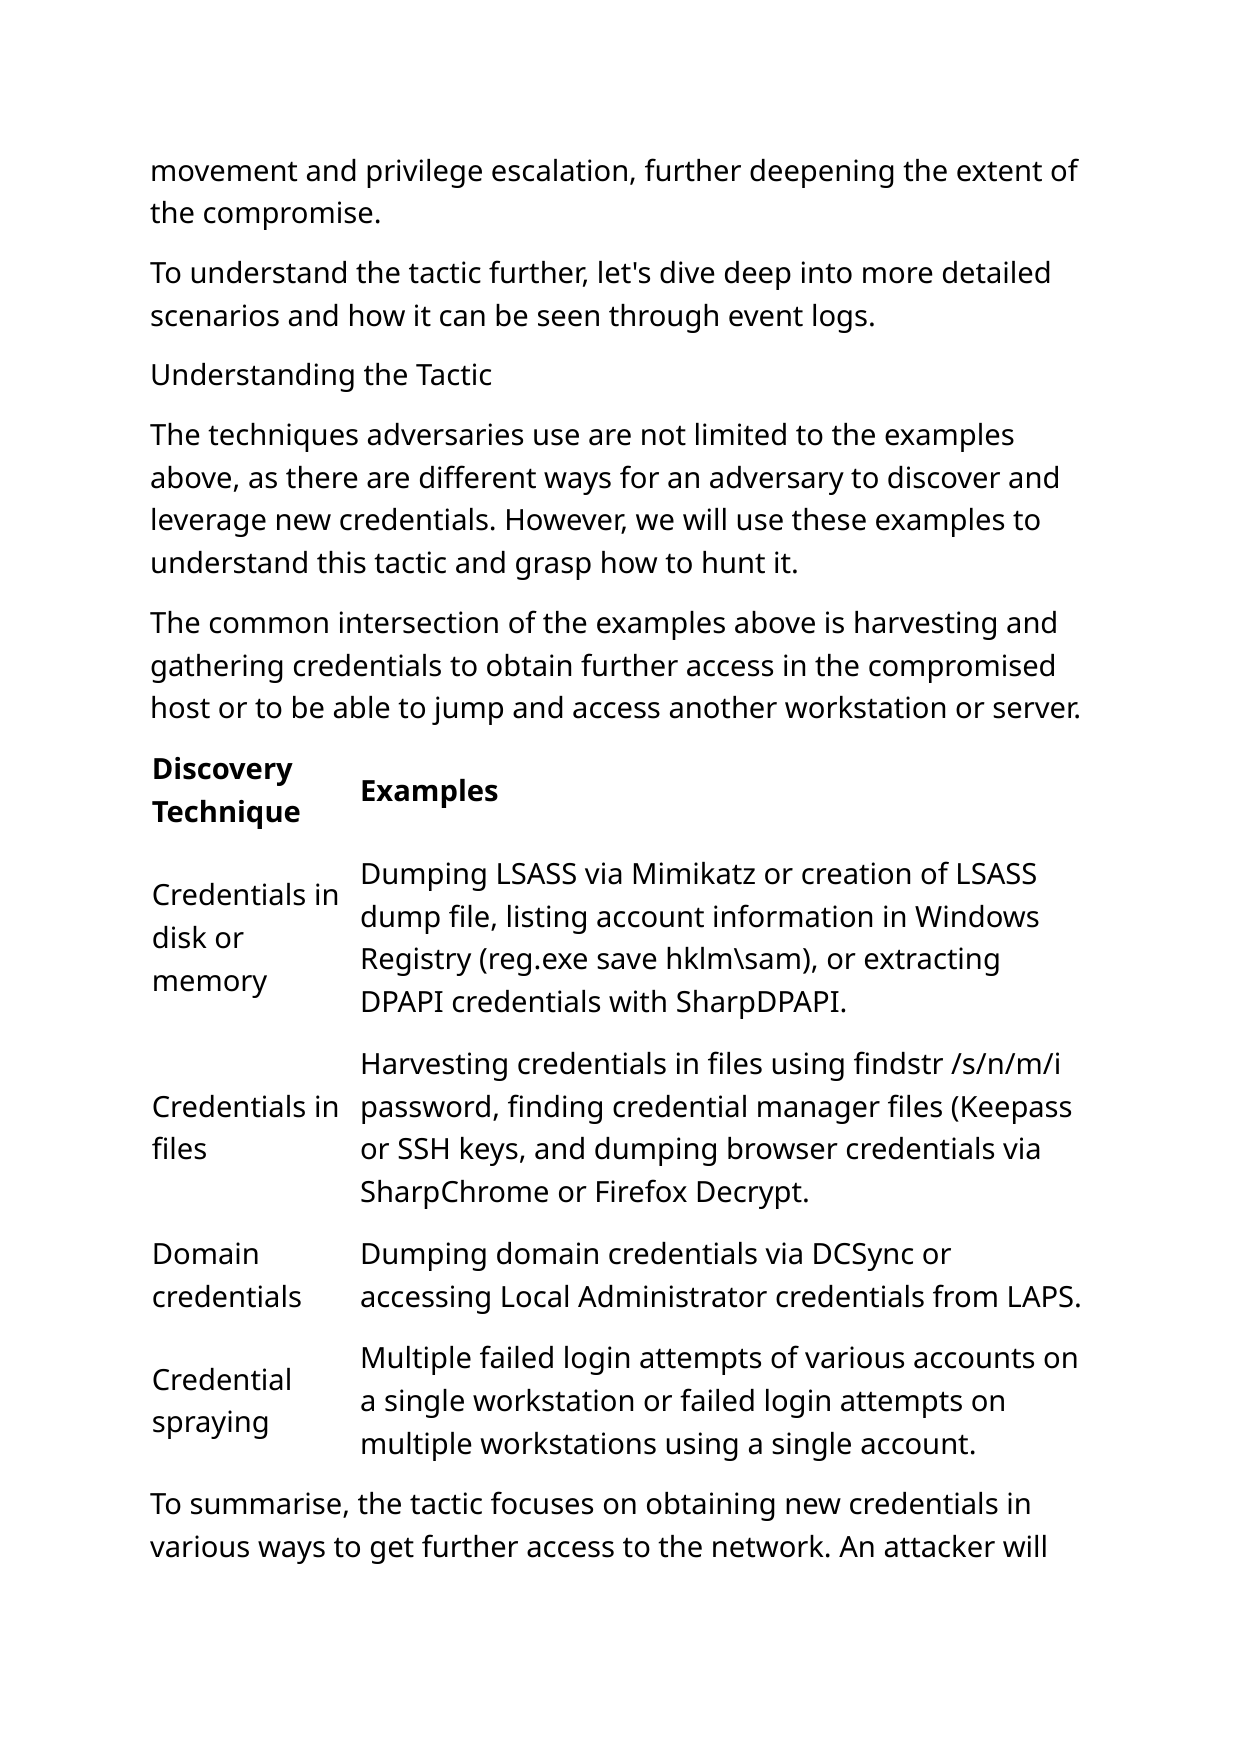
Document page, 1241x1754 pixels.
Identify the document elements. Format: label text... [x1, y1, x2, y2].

table_cell Dumping domain credentials via DCSync or accessing Local Administrator credentials from LAPS. [359, 1231, 1090, 1336]
table_header Discovery Technique [150, 747, 358, 851]
table_cell Credentials in files [150, 1041, 358, 1231]
table_cell Harvesting credentials in files using findstr /s/n/m/i password, finding credential manager files (Keepass or SSH keys, and dumping browser credentials via SharpChrome or Firefox Decrypt. [359, 1041, 1090, 1231]
text To understand the tactic further, let's dive deep into more detailed scenarios and how it can be seen through event logs. [150, 252, 1090, 335]
table_cell Multiple failed login attempts of various accounts on a single workstation or failed login attempts on multiple workstations using a single account. [359, 1336, 1090, 1483]
table_cell Credential spraying [150, 1336, 358, 1483]
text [150, 150, 1090, 232]
text Understanding the Tactic [150, 354, 1090, 394]
table_cell Domain credentials [150, 1231, 358, 1336]
table_cell Dumping LSASS via Mimikatz or creation of LSASS dump file, listing account information in Windows Registry (reg.exe save hklm\sam), or extracting DPAPI credentials with SharpDPAPI. [359, 851, 1090, 1041]
text The techniques adversaries use are not limited to the examples above, as there are different ways for an adversary to discover and leverage new credentials. However, we will use these examples to understand this tactic and grasp how to hunt it. [150, 414, 1090, 582]
table_header Examples [359, 747, 1090, 851]
table_cell Credentials in disk or memory [150, 851, 358, 1041]
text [150, 1483, 1090, 1566]
text The common intersection of the examples above is harvesting and gathering credentials to obtain further access in the compromised host or to be able to jump and access another workstation or server. [150, 602, 1090, 727]
